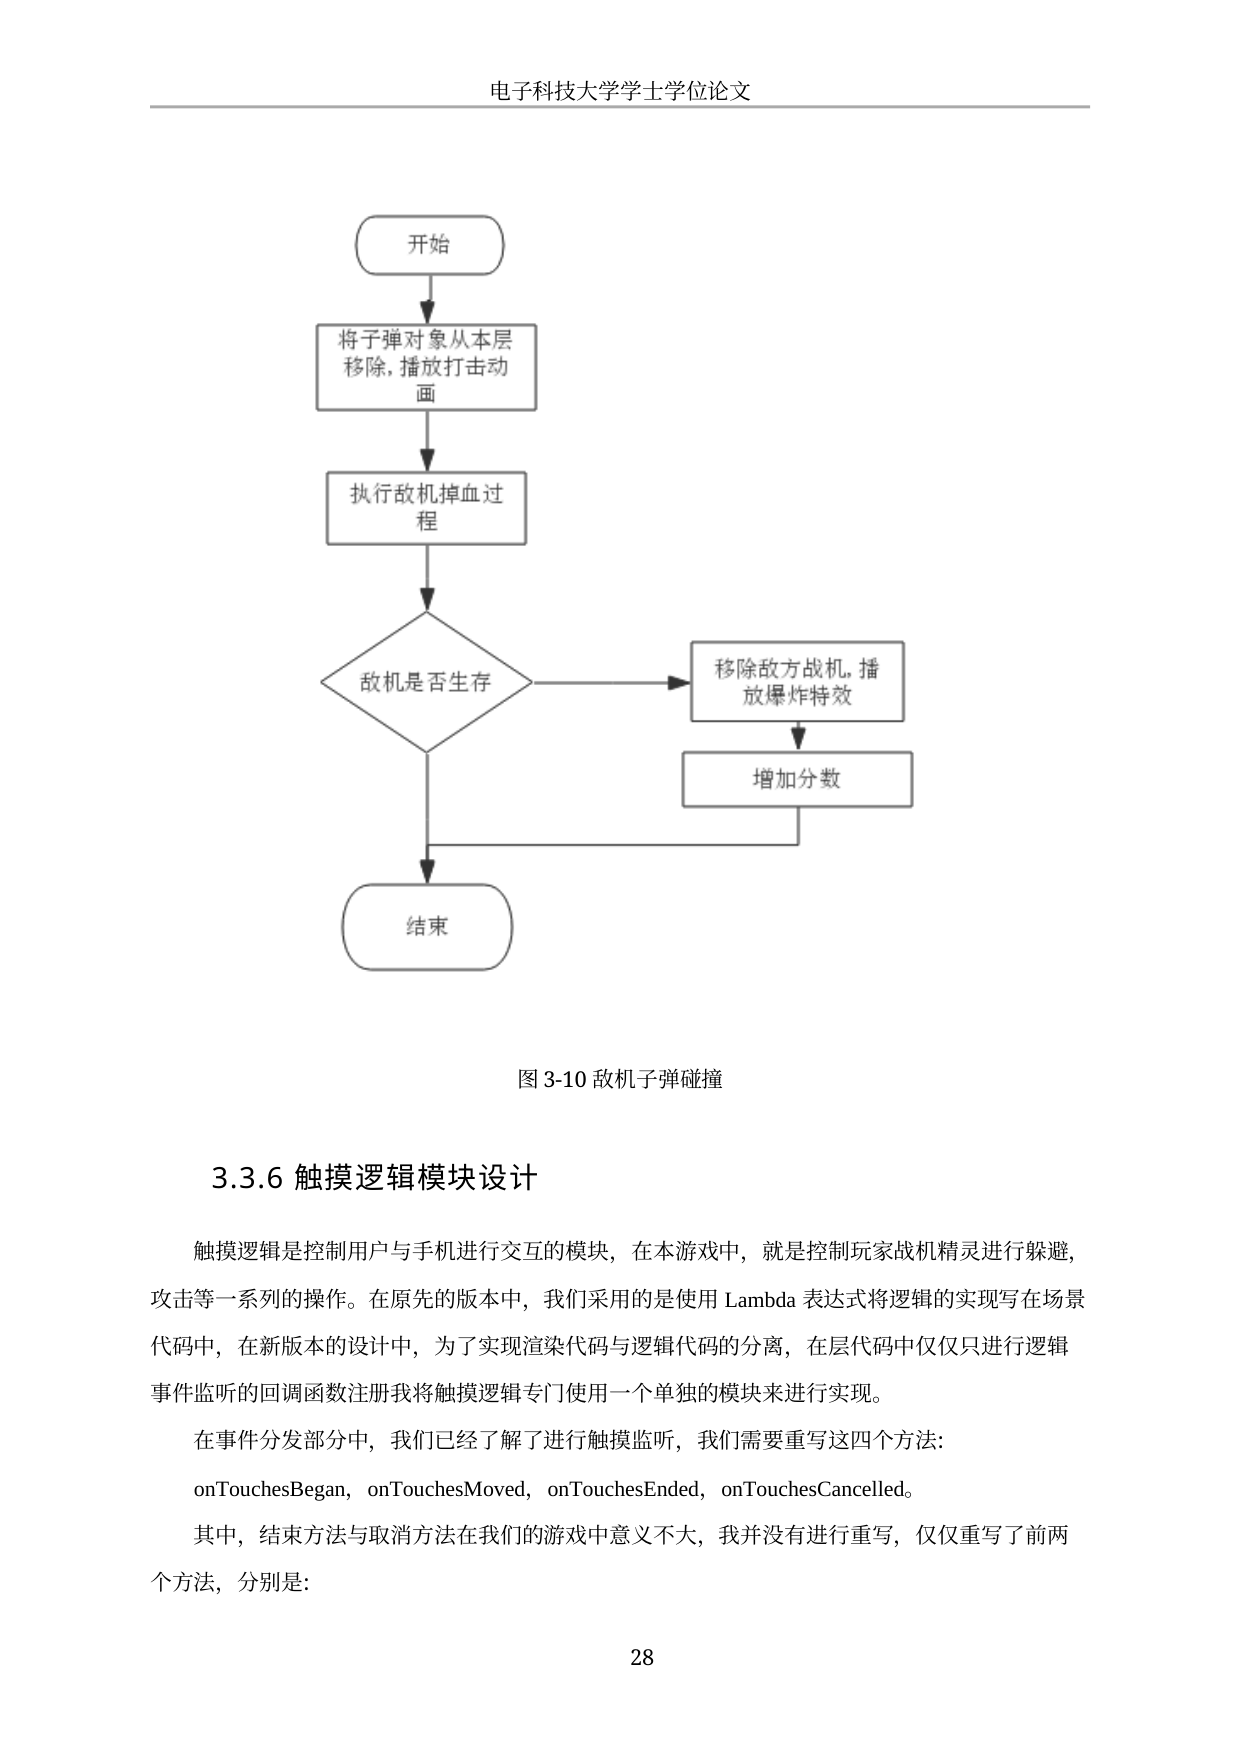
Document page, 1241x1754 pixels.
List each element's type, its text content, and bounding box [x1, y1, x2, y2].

text 其中，结束方法与取消方法在我们的游戏中意义不大，我并没有进行重写，仅仅重写了前两个方法，分别是: [150, 1518, 1090, 1597]
text 触摸逻辑是控制用户与手机进行交互的模块，在本游戏中，就是控制玩家战机精灵进行躲避，攻击等一系列的操作。在原先的版本中，我们采用的是使用 Lambda 表达式将逻辑的实现写在场景代码中，在新版本的设计中，为了实现渲染代码与逻辑代码的分离，在层代码中仅仅只进行逻辑事件监听的回调函数注册我将触摸逻辑专门使用一个单独的模块来进行实现。 [150, 1234, 1090, 1408]
text onTouchesBegan，onTouchesMoved，onTouchesEnded，onTouchesCancelled。 [150, 1471, 1090, 1502]
picture [282, 150, 958, 1048]
text 图3-10 敌机子弹碰撞 [150, 1062, 1090, 1094]
subtitle 3.3.6 触摸逻辑模块设计 [150, 1154, 1090, 1197]
text 在事件分发部分中，我们已经了解了进行触摸监听，我们需要重写这四个方法: [150, 1423, 1090, 1455]
